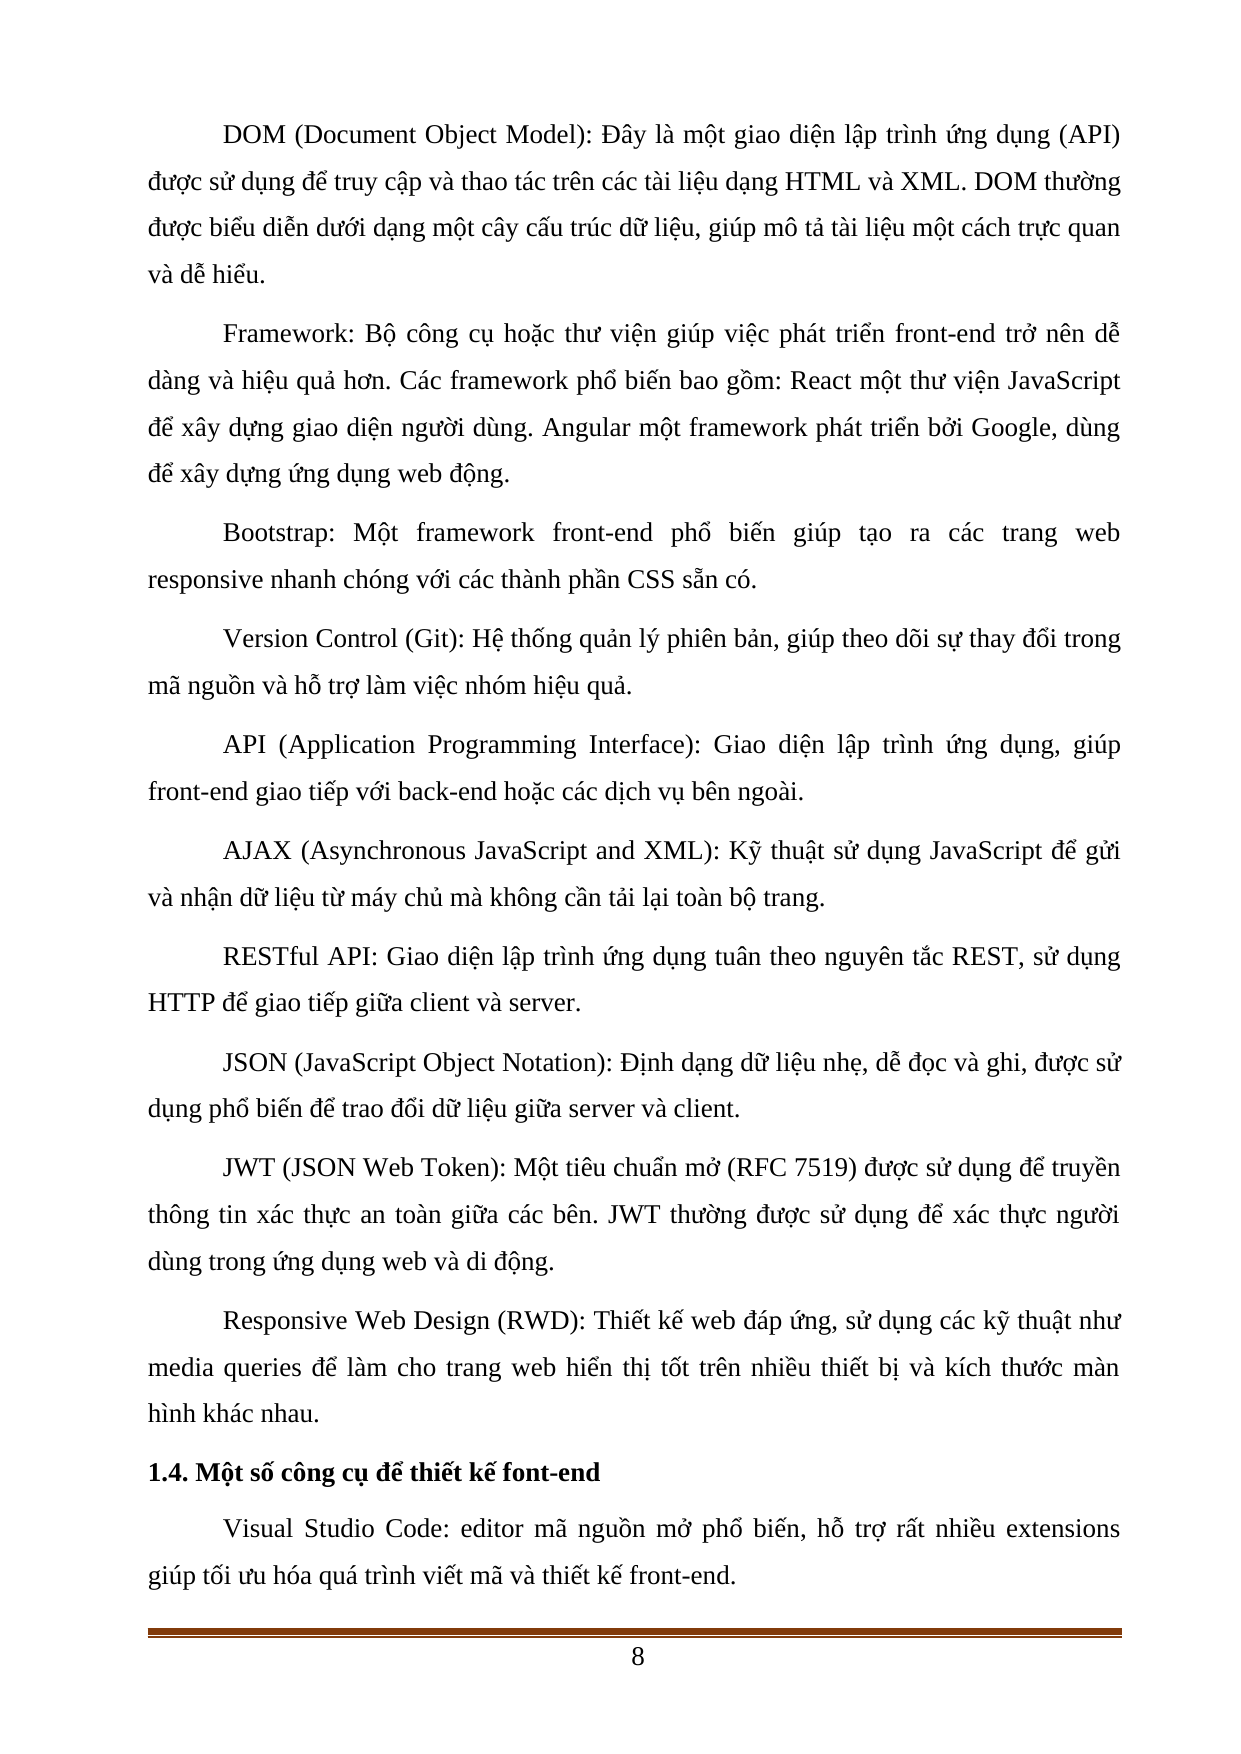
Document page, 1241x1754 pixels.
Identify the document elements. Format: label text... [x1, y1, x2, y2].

text AJAX (Asynchronous JavaScript and XML): Kỹ thuật sử dụng JavaScript để gửi và nhận dữ liệu từ máy chủ mà không cần tải lại toàn bộ trang. [148, 834, 1122, 912]
text RESTful API: Giao diện lập trình ứng dụng tuân theo nguyên tắc REST, sử dụng HTTP để giao tiếp giữa client và server. [148, 940, 1122, 1018]
text Bootstrap: Một framework front-end phổ biến giúp tạo ra các trang web responsive nhanh chóng với các thành phần CSS sẵn có. [148, 516, 1122, 594]
text Framework: Bộ công cụ hoặc thư viện giúp việc phát triển front-end trở nên dễ dàng và hiệu quả hơn. Các framework phổ biến bao gồm: React một thư viện JavaScript để xây dựng giao diện người dùng. Angular một framework phát triển bởi Google, dùng để xây dựng ứng dụng web động. [148, 317, 1122, 488]
text Responsive Web Design (RWD): Thiết kế web đáp ứng, sử dụng các kỹ thuật như media queries để làm cho trang web hiển thị tốt trên nhiều thiết bị và kích thước màn hình khác nhau. [148, 1304, 1122, 1428]
text 1.4. Một số công cụ để thiết kế font-end [148, 1456, 1122, 1488]
text API (Application Programming Interface): Giao diện lập trình ứng dụng, giúp front-end giao tiếp với back-end hoặc các dịch vụ bên ngoài. [148, 728, 1122, 806]
text JWT (JSON Web Token): Một tiêu chuẩn mở (RFC 7519) được sử dụng để truyền thông tin xác thực an toàn giữa các bên. JWT thường được sử dụng để xác thực người dùng trong ứng dụng web và di động. [148, 1151, 1122, 1276]
text DOM (Document Object Model): Đây là một giao diện lập trình ứng dụng (API) được sử dụng để truy cập và thao tác trên các tài liệu dạng HTML và XML. DOM thường được biểu diễn dưới dạng một cây cấu trúc dữ liệu, giúp mô tả tài liệu một cách trực quan và dễ hiểu. [148, 118, 1122, 289]
text Visual Studio Code: editor mã nguồn mở phổ biến, hỗ trợ rất nhiều extensions giúp tối ưu hóa quá trình viết mã và thiết kế front-end. [148, 1512, 1122, 1590]
text Version Control (Git): Hệ thống quản lý phiên bản, giúp theo dõi sự thay đổi trong mã nguồn và hỗ trợ làm việc nhóm hiệu quả. [148, 622, 1122, 700]
text JSON (JavaScript Object Notation): Định dạng dữ liệu nhẹ, dễ đọc và ghi, được sử dụng phổ biến để trao đổi dữ liệu giữa server và client. [148, 1046, 1122, 1123]
